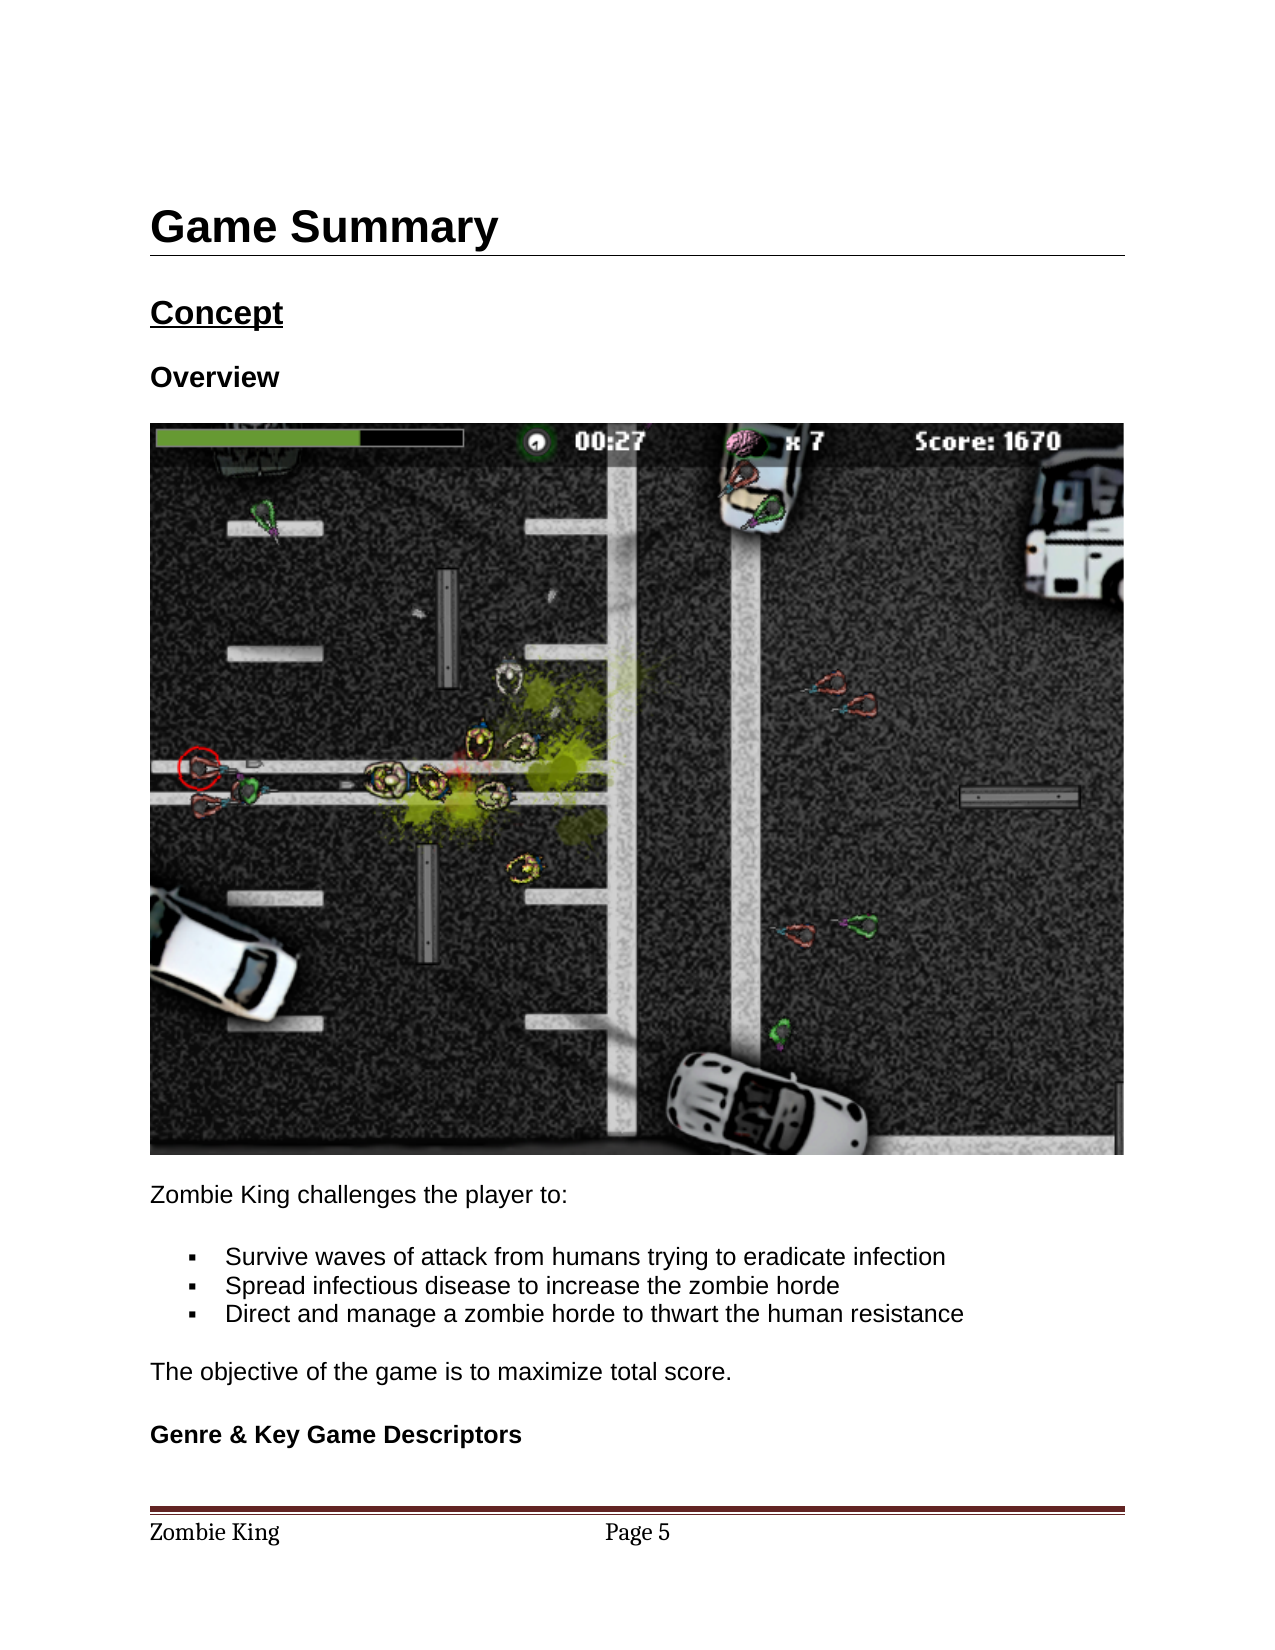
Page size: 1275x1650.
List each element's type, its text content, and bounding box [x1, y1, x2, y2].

subtitle Genre & Key Game Descriptors [150, 1419, 1125, 1448]
list Survive waves of attack from humans trying to eradicate infection [187, 1242, 1125, 1271]
subtitle Concept [150, 293, 1125, 331]
text The objective of the game is to maximize total score. [150, 1357, 1125, 1386]
subtitle Overview [150, 360, 1125, 394]
list Spread infectious disease to increase the zombie horde [187, 1271, 1125, 1299]
subtitle Game Summary [150, 200, 1125, 255]
picture [150, 423, 1124, 1155]
text Zombie King challenges the player to: [150, 1180, 1125, 1208]
list Direct and manage a zombie horde to thwart the human resistance [187, 1299, 1125, 1328]
